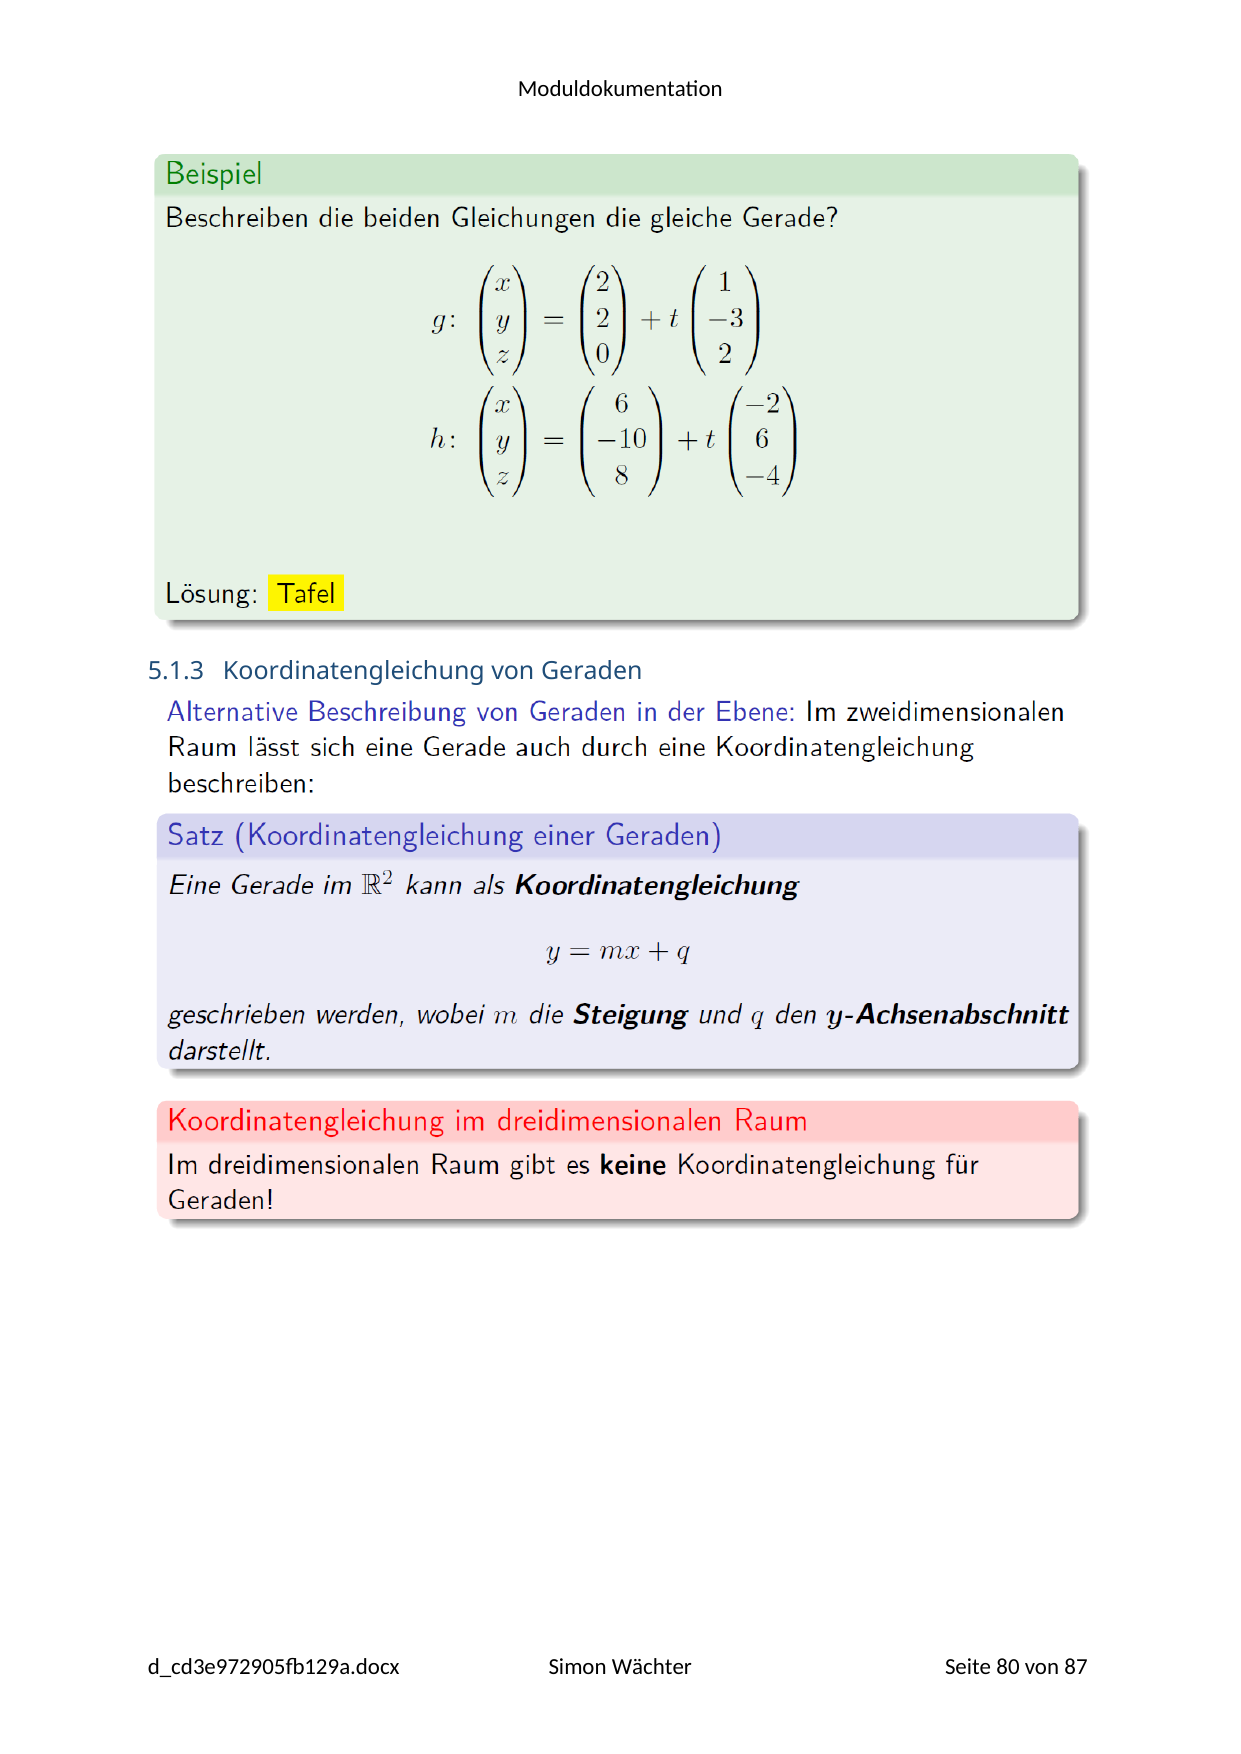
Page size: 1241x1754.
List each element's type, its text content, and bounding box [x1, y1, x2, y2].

picture [147, 689, 1093, 1235]
subtitle Koordinatengleichung von Geraden [148, 653, 1093, 687]
picture [147, 147, 1093, 634]
